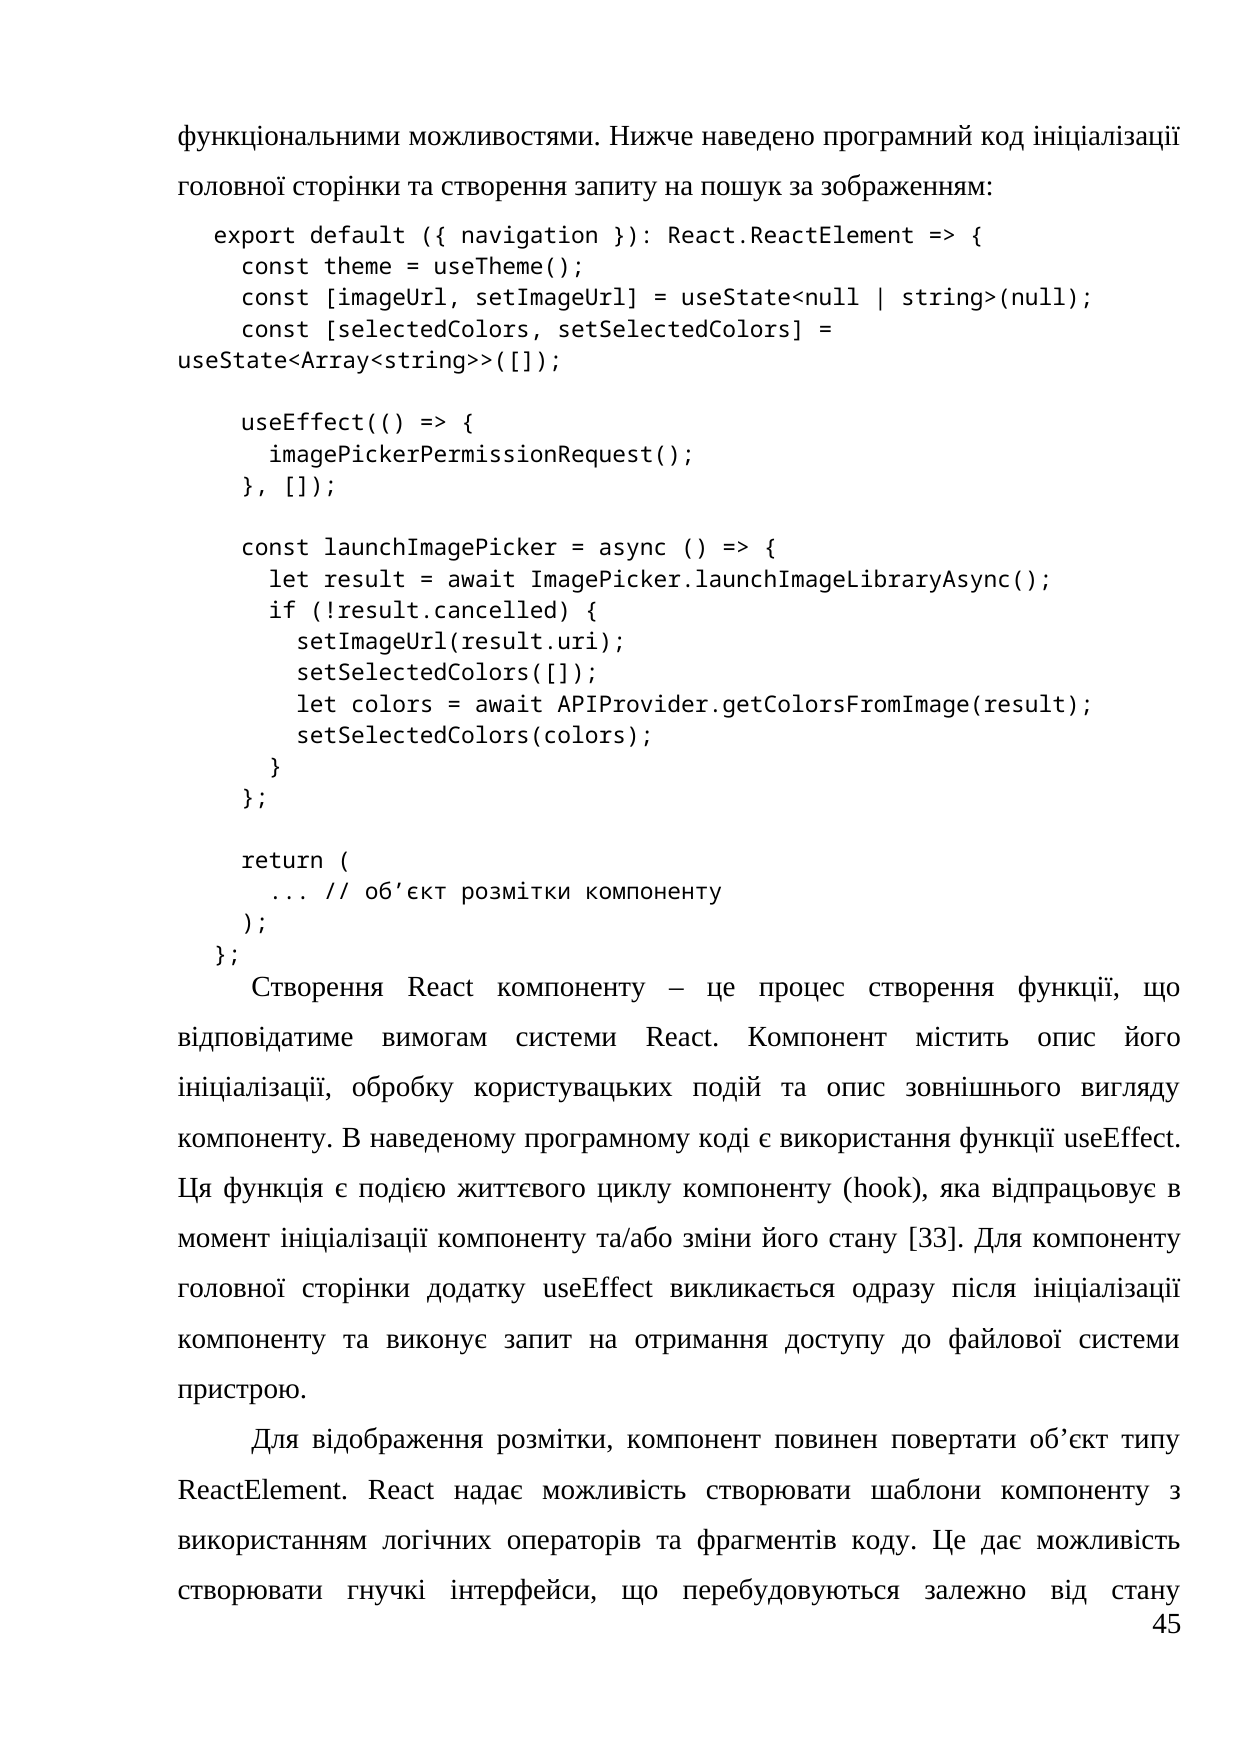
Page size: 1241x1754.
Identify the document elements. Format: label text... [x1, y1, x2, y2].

text let result = await ImagePicker.launchImageLibraryAsync(); [177, 562, 1181, 594]
text }; [177, 781, 1181, 812]
text setSelectedColors([]); [177, 656, 1181, 687]
text useEffect(() => { [177, 406, 1181, 437]
text const theme = useTheme(); [177, 250, 1181, 281]
text imagePickerPermissionRequest(); [177, 437, 1181, 469]
text const [imageUrl, setImageUrl] = useState<null | string>(null); [177, 281, 1181, 312]
text Створення React компоненту – це процес створення функції, що відповідатиме вимогам системи React. Компонент містить опис його ініціалізації, обробку користувацьких подій та опис зовнішнього вигляду компоненту. В наведеному програмному коді є використання функції useEffect. Ця функція є подією життєвого циклу компоненту (hook), яка відпрацьовує в момент ініціалізації компоненту та/або зміни його стану [33]. Для компоненту головної сторінки додатку useEffect викликається одразу після ініціалізації компоненту та виконує запит на отримання доступу до файлової системи пристрою. [177, 969, 1181, 1405]
text if (!result.cancelled) { [177, 594, 1181, 625]
text ... // об’єкт розмітки компоненту [177, 875, 1181, 906]
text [177, 118, 1181, 202]
text ); [177, 906, 1181, 937]
text export default ({ navigation }): React.ReactElement => { [177, 219, 1181, 250]
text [177, 1422, 1181, 1606]
text return ( [177, 844, 1181, 875]
text const [selectedColors, setSelectedColors] = useState<Array<string>>([]); [177, 312, 1181, 375]
text setSelectedColors(colors); [177, 719, 1181, 750]
text let colors = await APIProvider.getColorsFromImage(result); [177, 687, 1181, 719]
text setImageUrl(result.uri); [177, 625, 1181, 656]
text } [177, 750, 1181, 781]
text }; [177, 937, 1181, 969]
text }, []); [177, 469, 1181, 500]
text const launchImagePicker = async () => { [177, 531, 1181, 562]
